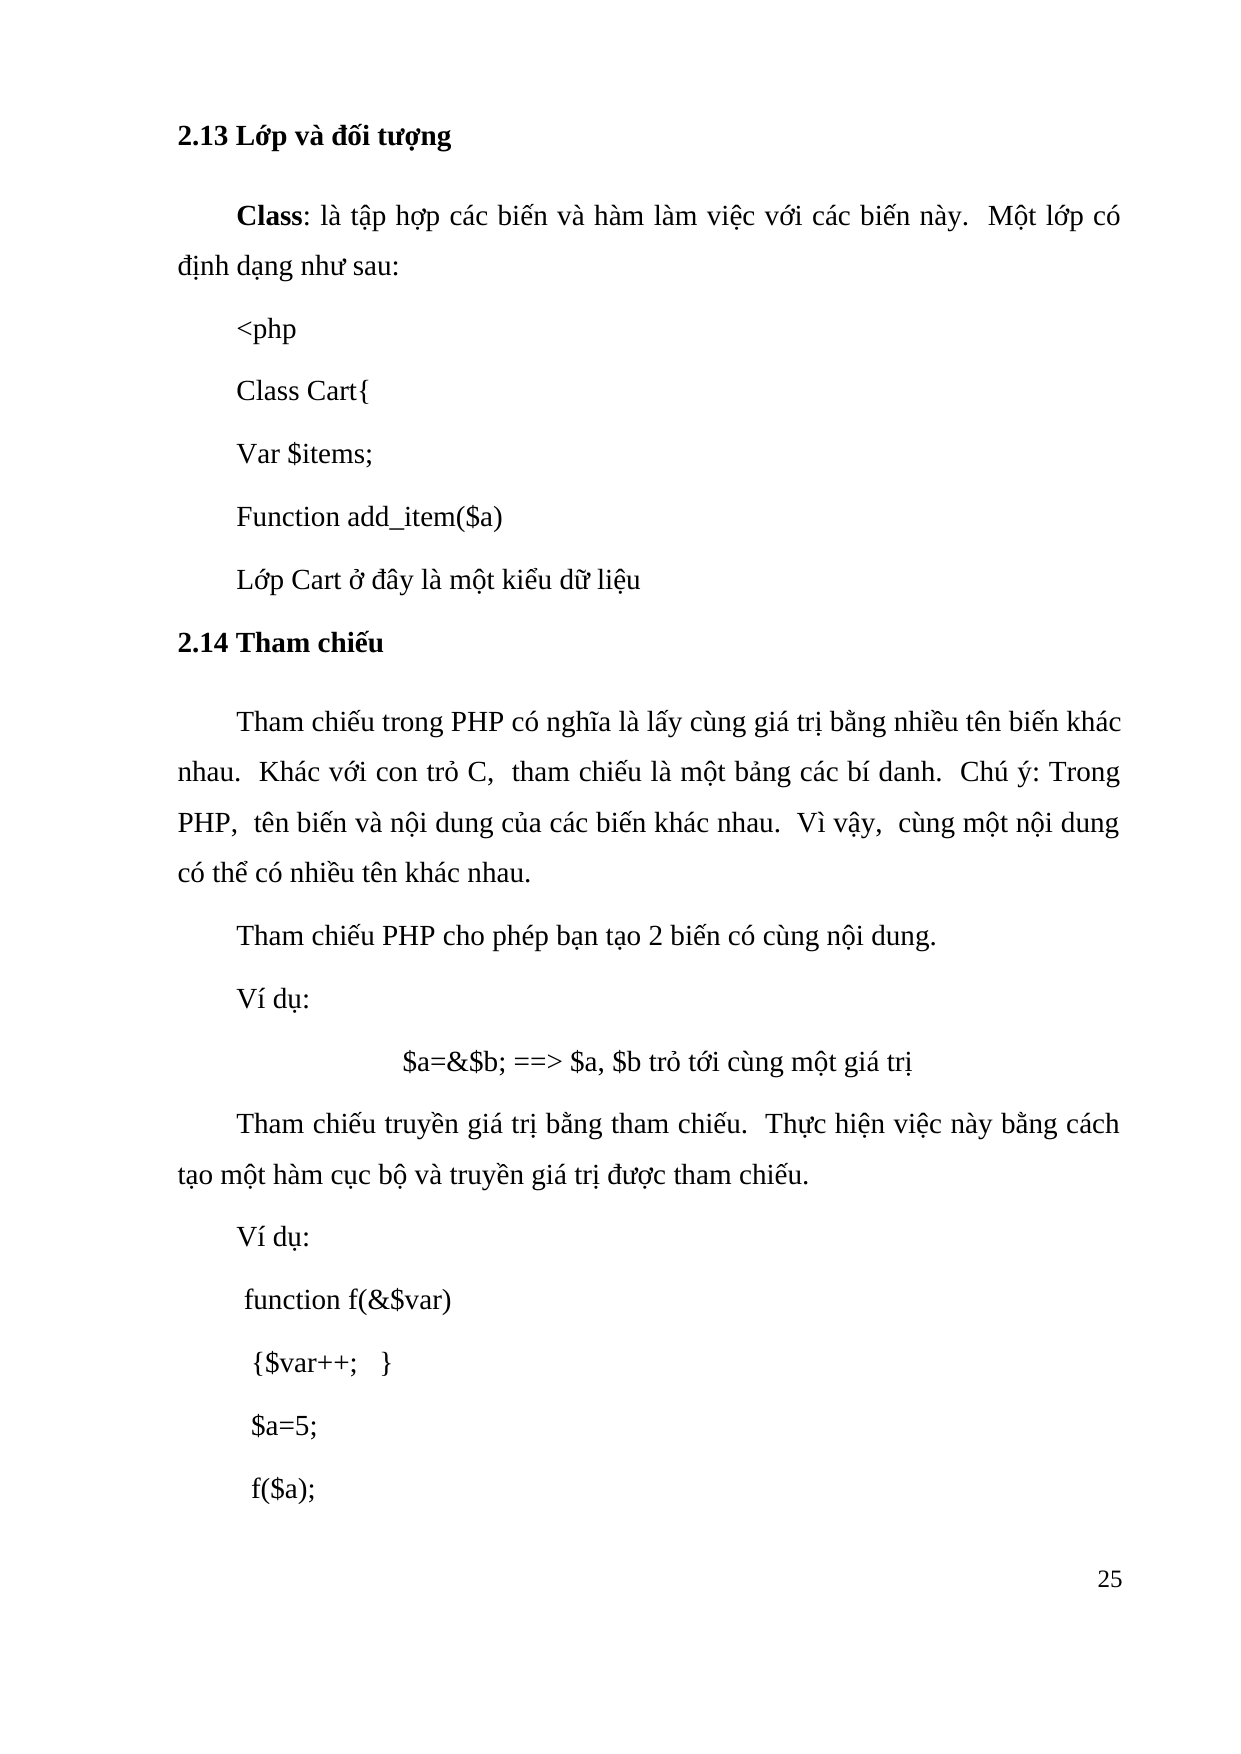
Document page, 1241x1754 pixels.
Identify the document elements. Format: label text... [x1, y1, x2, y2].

text Function add_item($a) [177, 499, 1122, 533]
text $a=5; [177, 1408, 1122, 1442]
text <php [177, 311, 1122, 344]
text Tham chiếu truyền giá trị bằng tham chiếu. Thực hiện việc này bằng cách tạo một hàm cục bộ và truyền giá trị được tham chiếu. [177, 1106, 1122, 1190]
text function f(&$var) [177, 1282, 1122, 1316]
subtitle 2.13 Lớp và đối tượng [177, 118, 1122, 152]
text {$var++; } [177, 1345, 1122, 1379]
text $a=&$b; ==> $a, $b trỏ tới cùng một giá trị [177, 1044, 1122, 1077]
text f($a); [177, 1471, 1122, 1504]
text Class Cart{ [177, 373, 1122, 407]
text Tham chiếu trong PHP có nghĩa là lấy cùng giá trị bằng nhiều tên biến khác nhau. Khác với con trỏ C, tham chiếu là một bảng các bí danh. Chú ý: Trong PHP, tên biến và nội dung của các biến khác nhau. Vì vậy, cùng một nội dung có thể có nhiều tên khác nhau. [177, 704, 1122, 889]
text Tham chiếu PHP cho phép bạn tạo 2 biến có cùng nội dung. [177, 918, 1122, 952]
subtitle 2.14 Tham chiếu [177, 625, 1122, 658]
text Ví dụ: [177, 981, 1122, 1014]
text Class: là tập hợp các biến và hàm làm việc với các biến này. Một lớp có định dạng như sau: [177, 198, 1122, 281]
text Lớp Cart ở đây là một kiểu dữ liệu [177, 562, 1122, 596]
text Ví dụ: [177, 1219, 1122, 1253]
text Var $items; [177, 436, 1122, 470]
